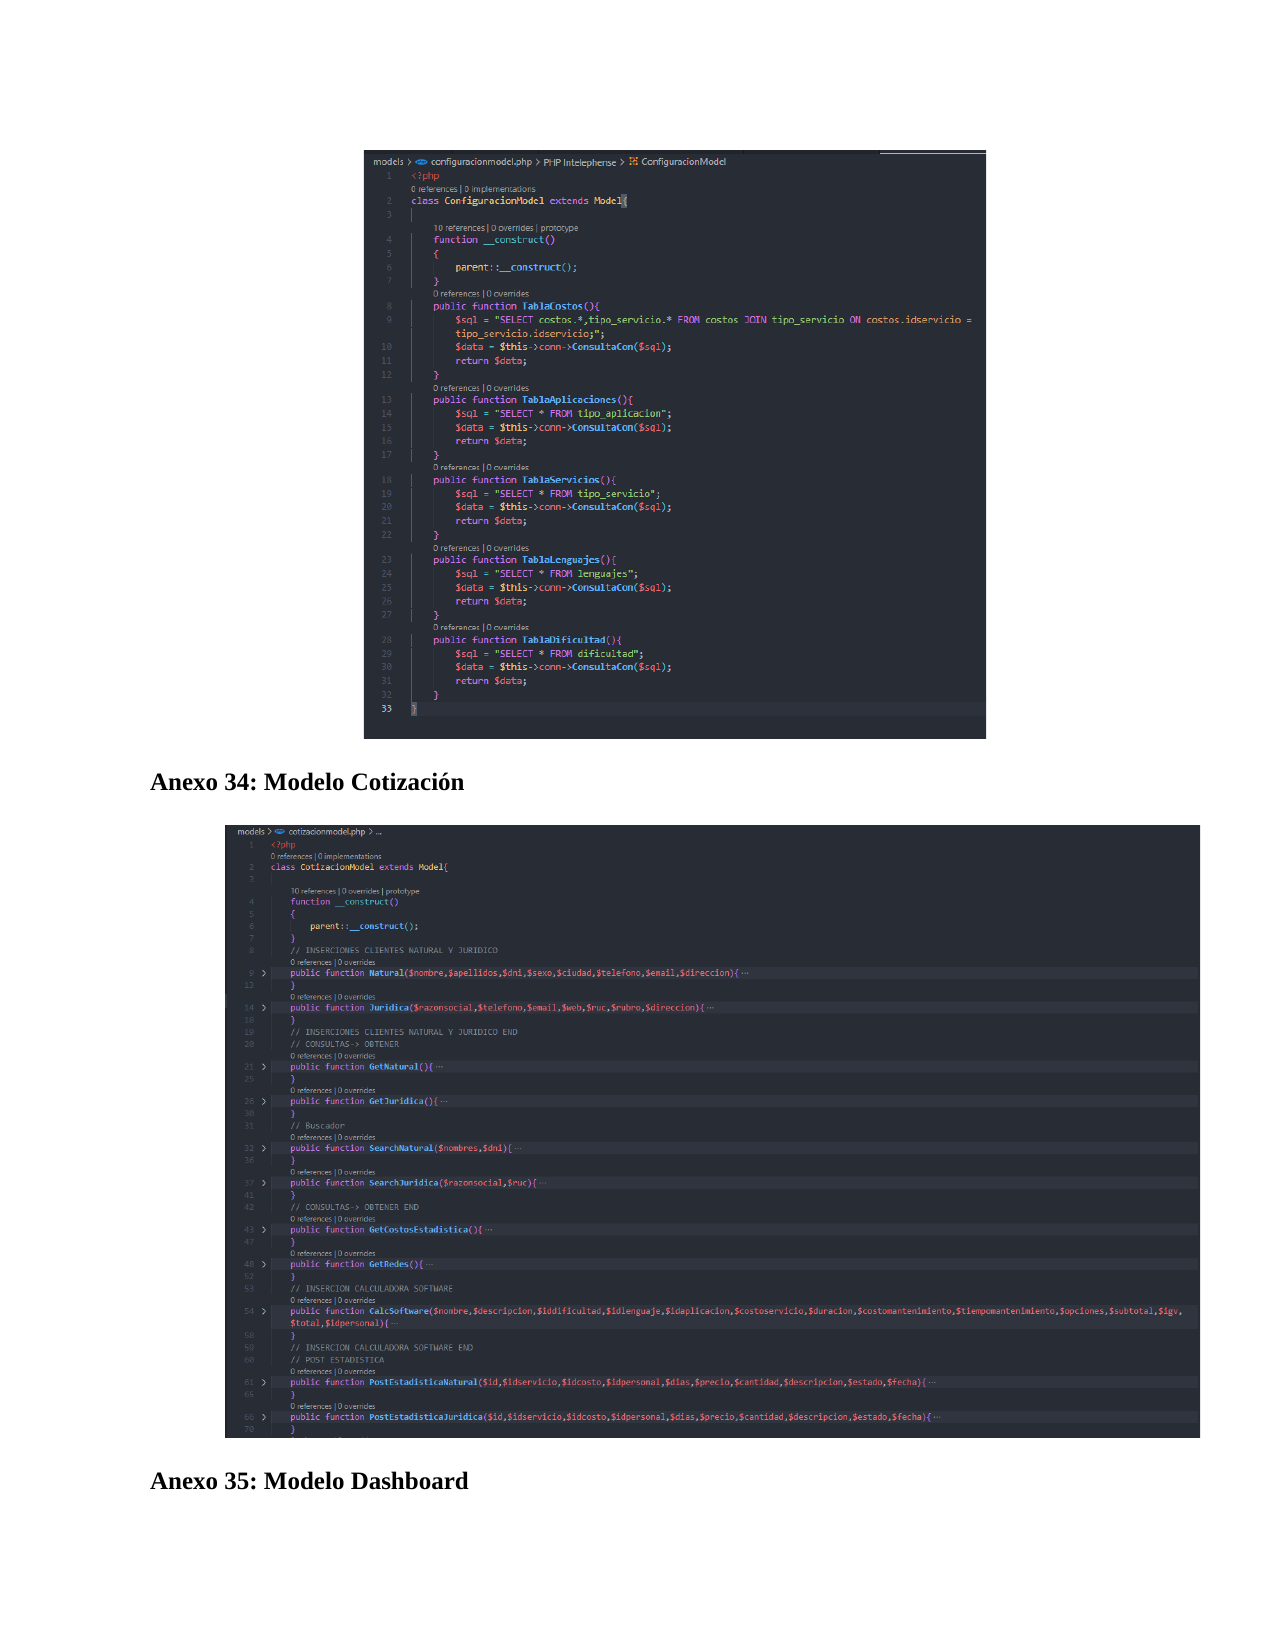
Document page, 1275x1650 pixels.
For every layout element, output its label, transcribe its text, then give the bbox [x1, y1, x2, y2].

picture [363, 150, 987, 739]
picture [225, 825, 1200, 1438]
text Anexo 34: Modelo Cotización [150, 767, 1125, 796]
text Anexo 35: Modelo Dashboard [150, 1466, 1125, 1495]
